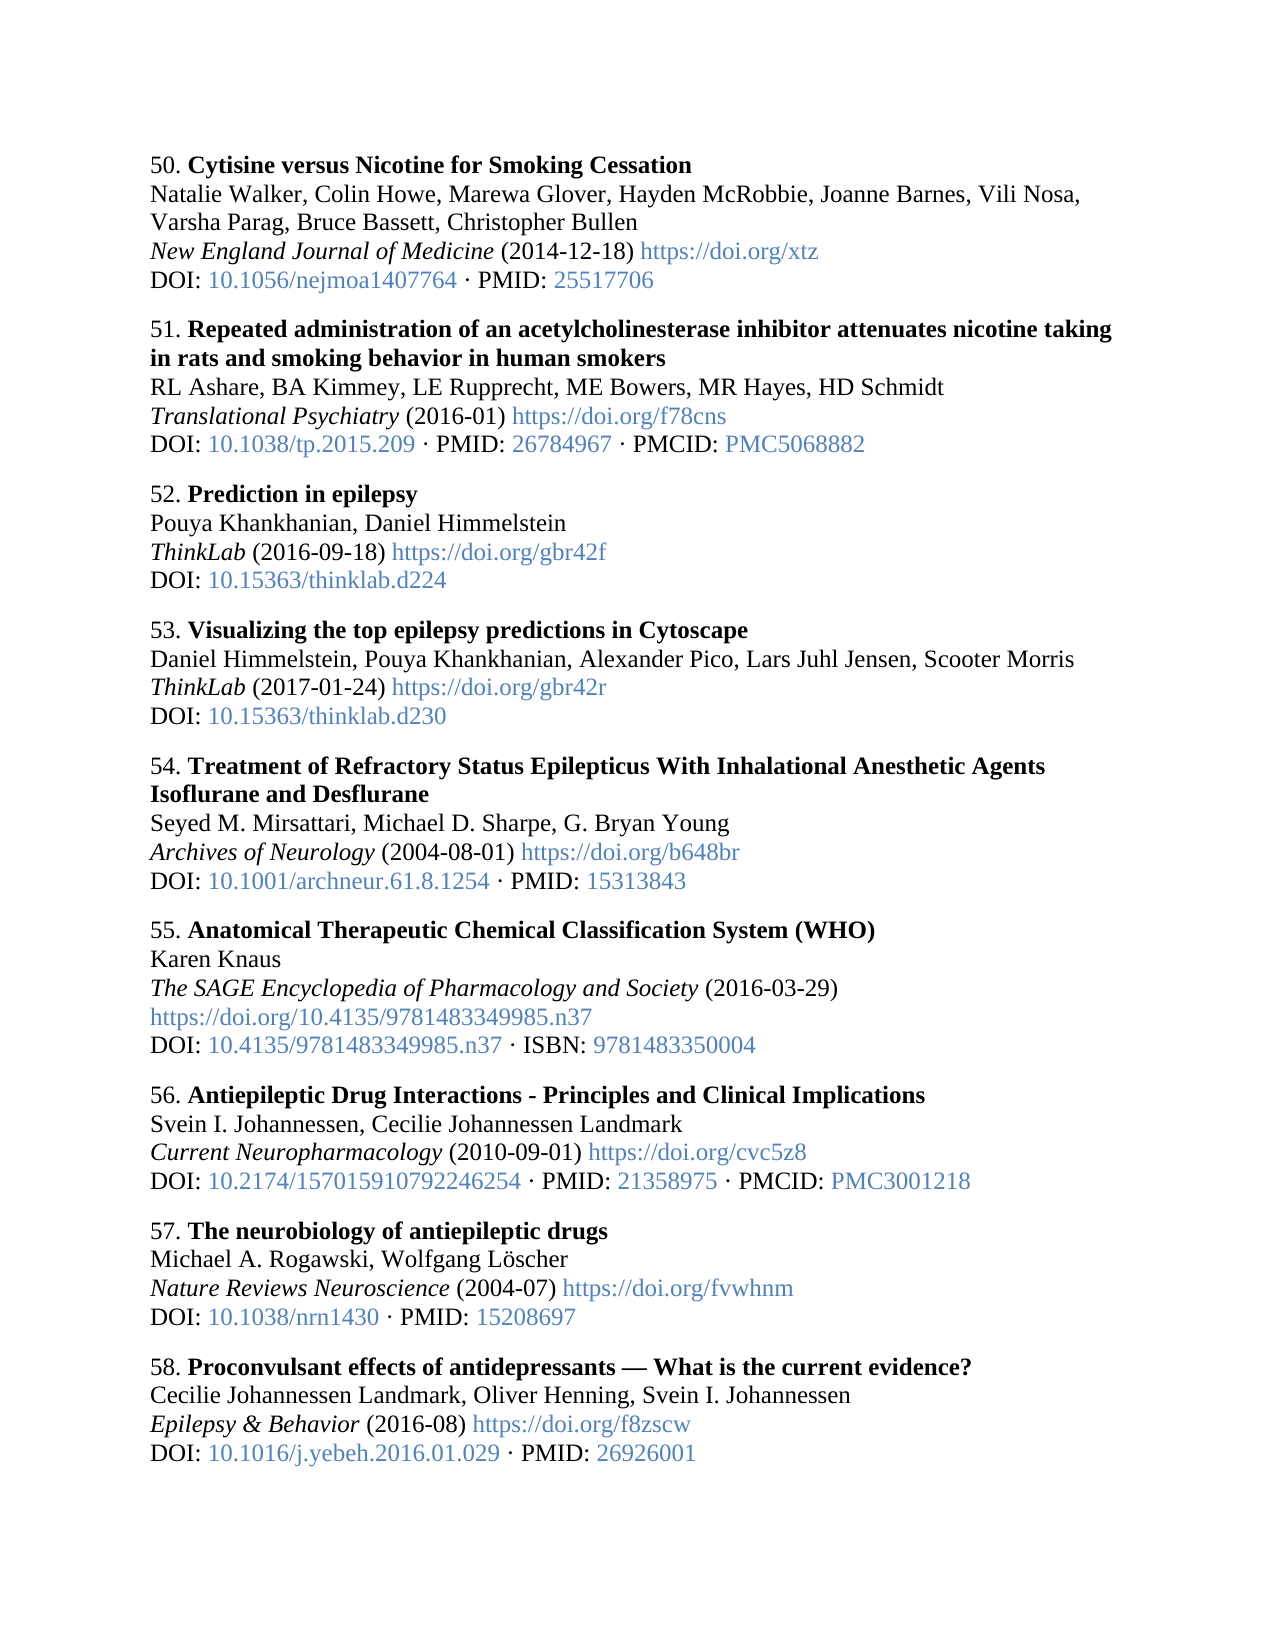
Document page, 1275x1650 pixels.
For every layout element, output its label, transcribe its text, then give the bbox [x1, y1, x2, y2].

text 50. Cytisine versus Nicotine for Smoking Cessation Natalie Walker, Colin Howe, Marewa Glover, Hayden McRobbie, Joanne Barnes, Vili Nosa, Varsha Parag, Bruce Bassett, Christopher Bullen New England Journal of Medicine (2014-12-18) https://doi.org/xtz DOI: 10.1056/nejmoa1407764 · PMID: 25517706 [150, 150, 1125, 294]
text 55. Anatomical Therapeutic Chemical Classification System (WHO) Karen Knaus The SAGE Encyclopedia of Pharmacology and Society (2016-03-29) https://doi.org/10.4135/9781483349985.n37 DOI: 10.4135/9781483349985.n37 · ISBN: 9781483350004 [150, 915, 1125, 1059]
text 53. Visualizing the top epilepsy predictions in Cytoscape Daniel Himmelstein, Pouya Khankhanian, Alexander Pico, Lars Juhl Jensen, Scooter Morris ThinkLab (2017-01-24) https://doi.org/gbr42r DOI: 10.15363/thinklab.d230 [150, 615, 1125, 730]
text 56. Antiepileptic Drug Interactions - Principles and Clinical Implications Svein I. Johannessen, Cecilie Johannessen Landmark Current Neuropharmacology (2010-09-01) https://doi.org/cvc5z8 DOI: 10.2174/157015910792246254 · PMID: 21358975 · PMCID: PMC3001218 [150, 1080, 1125, 1195]
text 58. Proconvulsant effects of antidepressants — What is the current evidence? Cecilie Johannessen Landmark, Oliver Henning, Svein I. Johannessen Epilepsy & Behavior (2016-08) https://doi.org/f8zscw DOI: 10.1016/j.yebeh.2016.01.029 · PMID: 26926001 [150, 1352, 1125, 1467]
text 52. Prediction in epilepsy Pouya Khankhanian, Daniel Himmelstein ThinkLab (2016-09-18) https://doi.org/gbr42f DOI: 10.15363/thinklab.d224 [150, 479, 1125, 594]
text 57. The neurobiology of antiepileptic drugs Michael A. Rogawski, Wolfgang Löscher Nature Reviews Neuroscience (2004-07) https://doi.org/fvwhnm DOI: 10.1038/nrn1430 · PMID: 15208697 [150, 1216, 1125, 1331]
text 54. Treatment of Refractory Status Epilepticus With Inhalational Anesthetic Agents Isoflurane and Desflurane Seyed M. Mirsattari, Michael D. Sharpe, G. Bryan Young Archives of Neurology (2004-08-01) https://doi.org/b648br DOI: 10.1001/archneur.61.8.1254 · PMID: 15313843 [150, 751, 1125, 894]
text 51. Repeated administration of an acetylcholinesterase inhibitor attenuates nicotine taking in rats and smoking behavior in human smokers RL Ashare, BA Kimmey, LE Rupprecht, ME Bowers, MR Hayes, HD Schmidt Translational Psychiatry (2016-01) https://doi.org/f78cns DOI: 10.1038/tp.2015.209 · PMID: 26784967 · PMCID: PMC5068882 [150, 314, 1125, 458]
